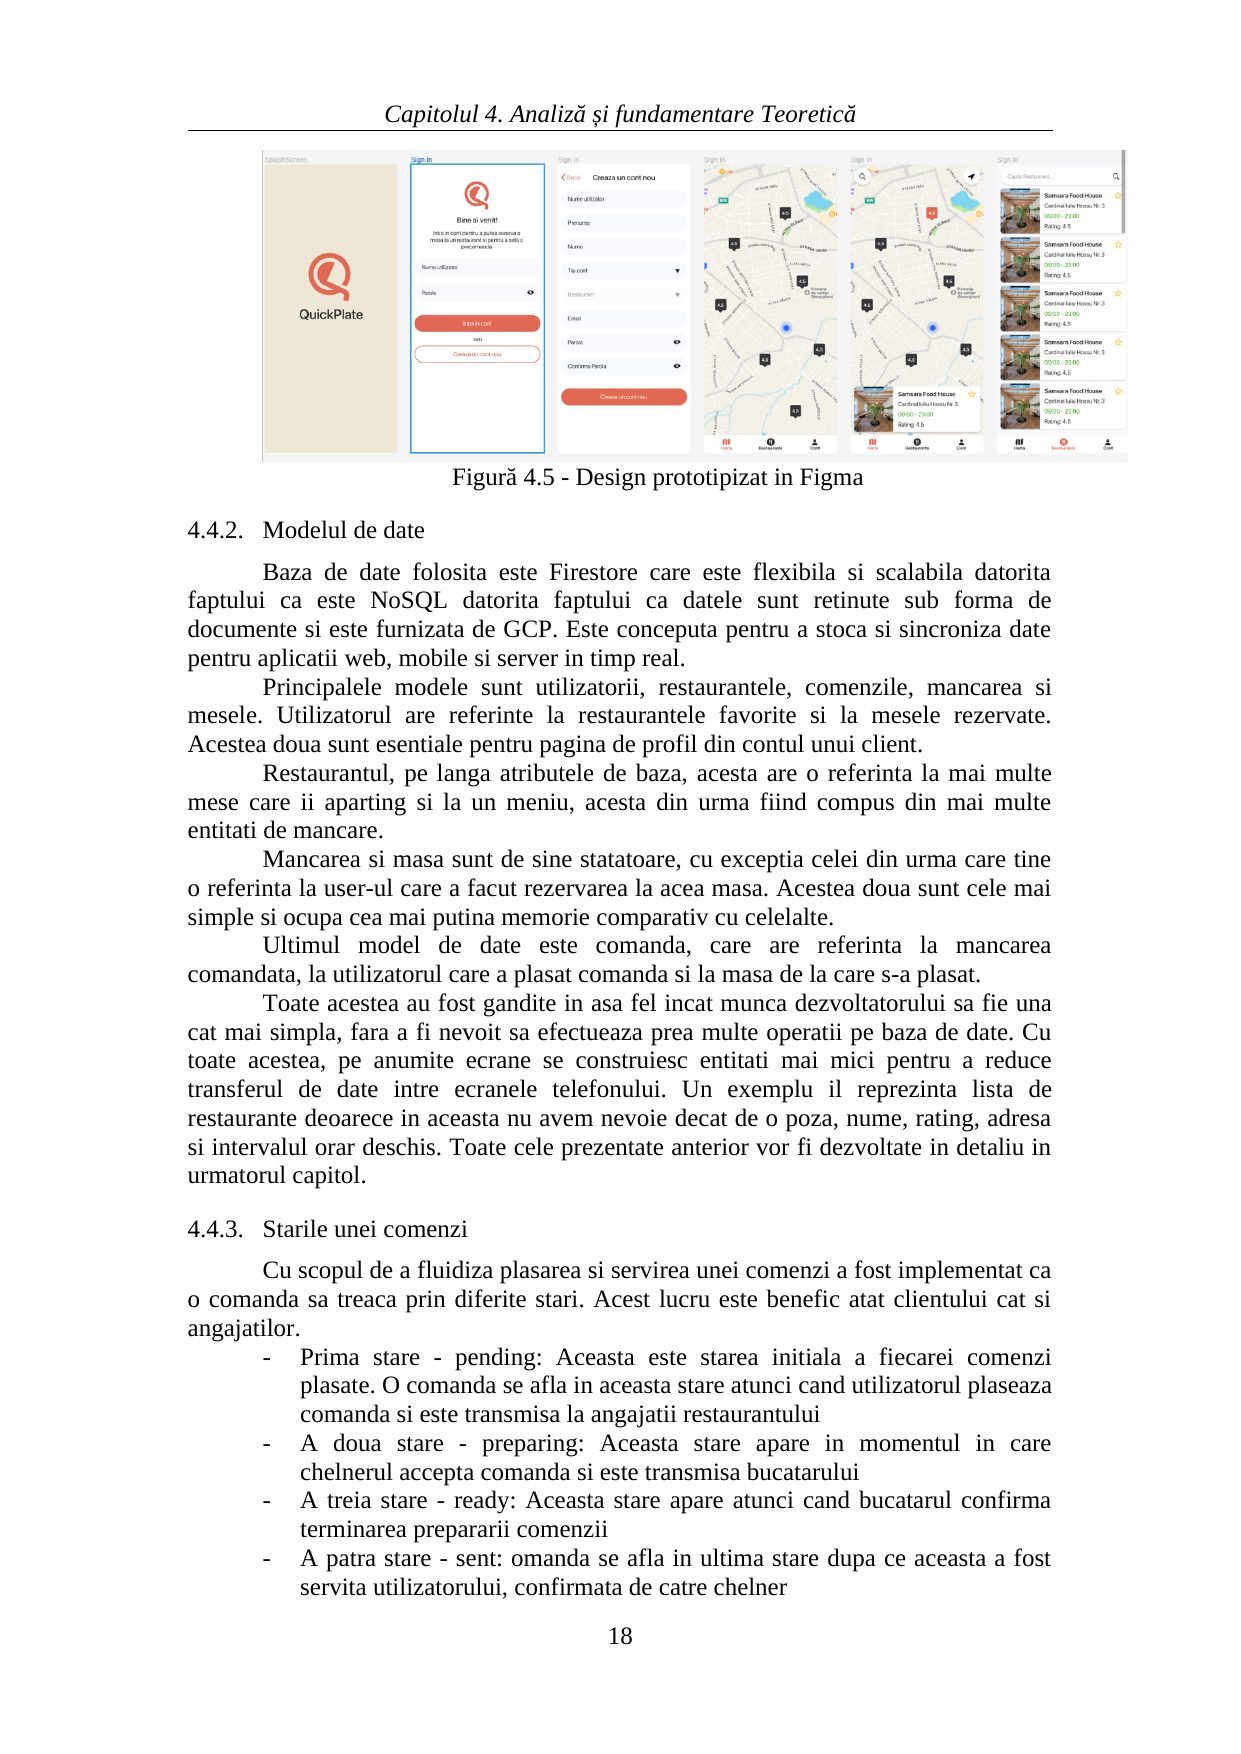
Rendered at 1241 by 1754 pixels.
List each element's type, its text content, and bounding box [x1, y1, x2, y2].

subtitle Modelul de date [187, 515, 1053, 544]
text Baza de date folosita este Firestore care este flexibila si scalabila datorita faptului ca este NoSQL datorita faptului ca datele sunt retinute sub forma de documente si este furnizata de GCP. Este conceputa pentru a stoca si sincroniza date pentru aplicatii web, mobile si server in timp real. [187, 557, 1053, 672]
text Principalele modele sunt utilizatorii, restaurantele, comenzile, mancarea si mesele. Utilizatorul are referinte la restaurantele favorite si la mesele rezervate. Acestea doua sunt esentiale pentru pagina de profil din contul unui client. [187, 672, 1053, 758]
list A treia stare - ready: Aceasta stare apare atunci cand bucatarul confirma terminarea prepararii comenzii [262, 1485, 1053, 1543]
subtitle Starile unei comenzi [187, 1214, 1053, 1243]
text Toate acestea au fost gandite in asa fel incat munca dezvoltatorului sa fie una cat mai simpla, fara a fi nevoit sa efectueaza prea multe operatii pe baza de date. Cu toate acestea, pe anumite ecrane se construiesc entitati mai mici pentru a reduce transferul de date intre ecranele telefonului. Un exemplu il reprezinta lista de restaurante deoarece in aceasta nu avem nevoie decat de o poza, nume, rating, adresa si intervalul orar deschis. Toate cele prezentate anterior vor fi dezvoltate in detaliu in urmatorul capitol. [187, 988, 1053, 1189]
list A patra stare - sent: omanda se afla in ultima stare dupa ce aceasta a fost servita utilizatorului, confirmata de catre chelner [262, 1543, 1053, 1600]
text Restaurantul, pe langa atributele de baza, acesta are o referinta la mai multe mese care ii aparting si la un meniu, acesta din urma fiind compus din mai multe entitati de mancare. [187, 758, 1053, 844]
list A doua stare - preparing: Aceasta stare apare in momentul in care chelnerul accepta comanda si este transmisa bucatarului [262, 1428, 1053, 1485]
text Figură 4.5 - Design prototipizat in Figma [187, 462, 1053, 490]
text Cu scopul de a fluidiza plasarea si servirea unei comenzi a fost implementat ca o comanda sa treaca prin diferite stari. Acest lucru este benefic atat clientului cat si angajatilor. [187, 1255, 1053, 1342]
text Mancarea si masa sunt de sine statatoare, cu exceptia celei din urma care tine o referinta la user-ul care a facut rezervarea la acea masa. Acestea doua sunt cele mai simple si ocupa cea mai putina memorie comparativ cu celelalte. [187, 844, 1053, 930]
text Ultimul model de date este comanda, care are referinta la mancarea comandata, la utilizatorul care a plasat comanda si la masa de la care s-a plasat. [187, 930, 1053, 988]
picture [262, 150, 1128, 462]
list Prima stare - pending: Aceasta este starea initiala a fiecarei comenzi plasate. O comanda se afla in aceasta stare atunci cand utilizatorul plaseaza comanda si este transmisa la angajatii restaurantului [262, 1342, 1053, 1428]
